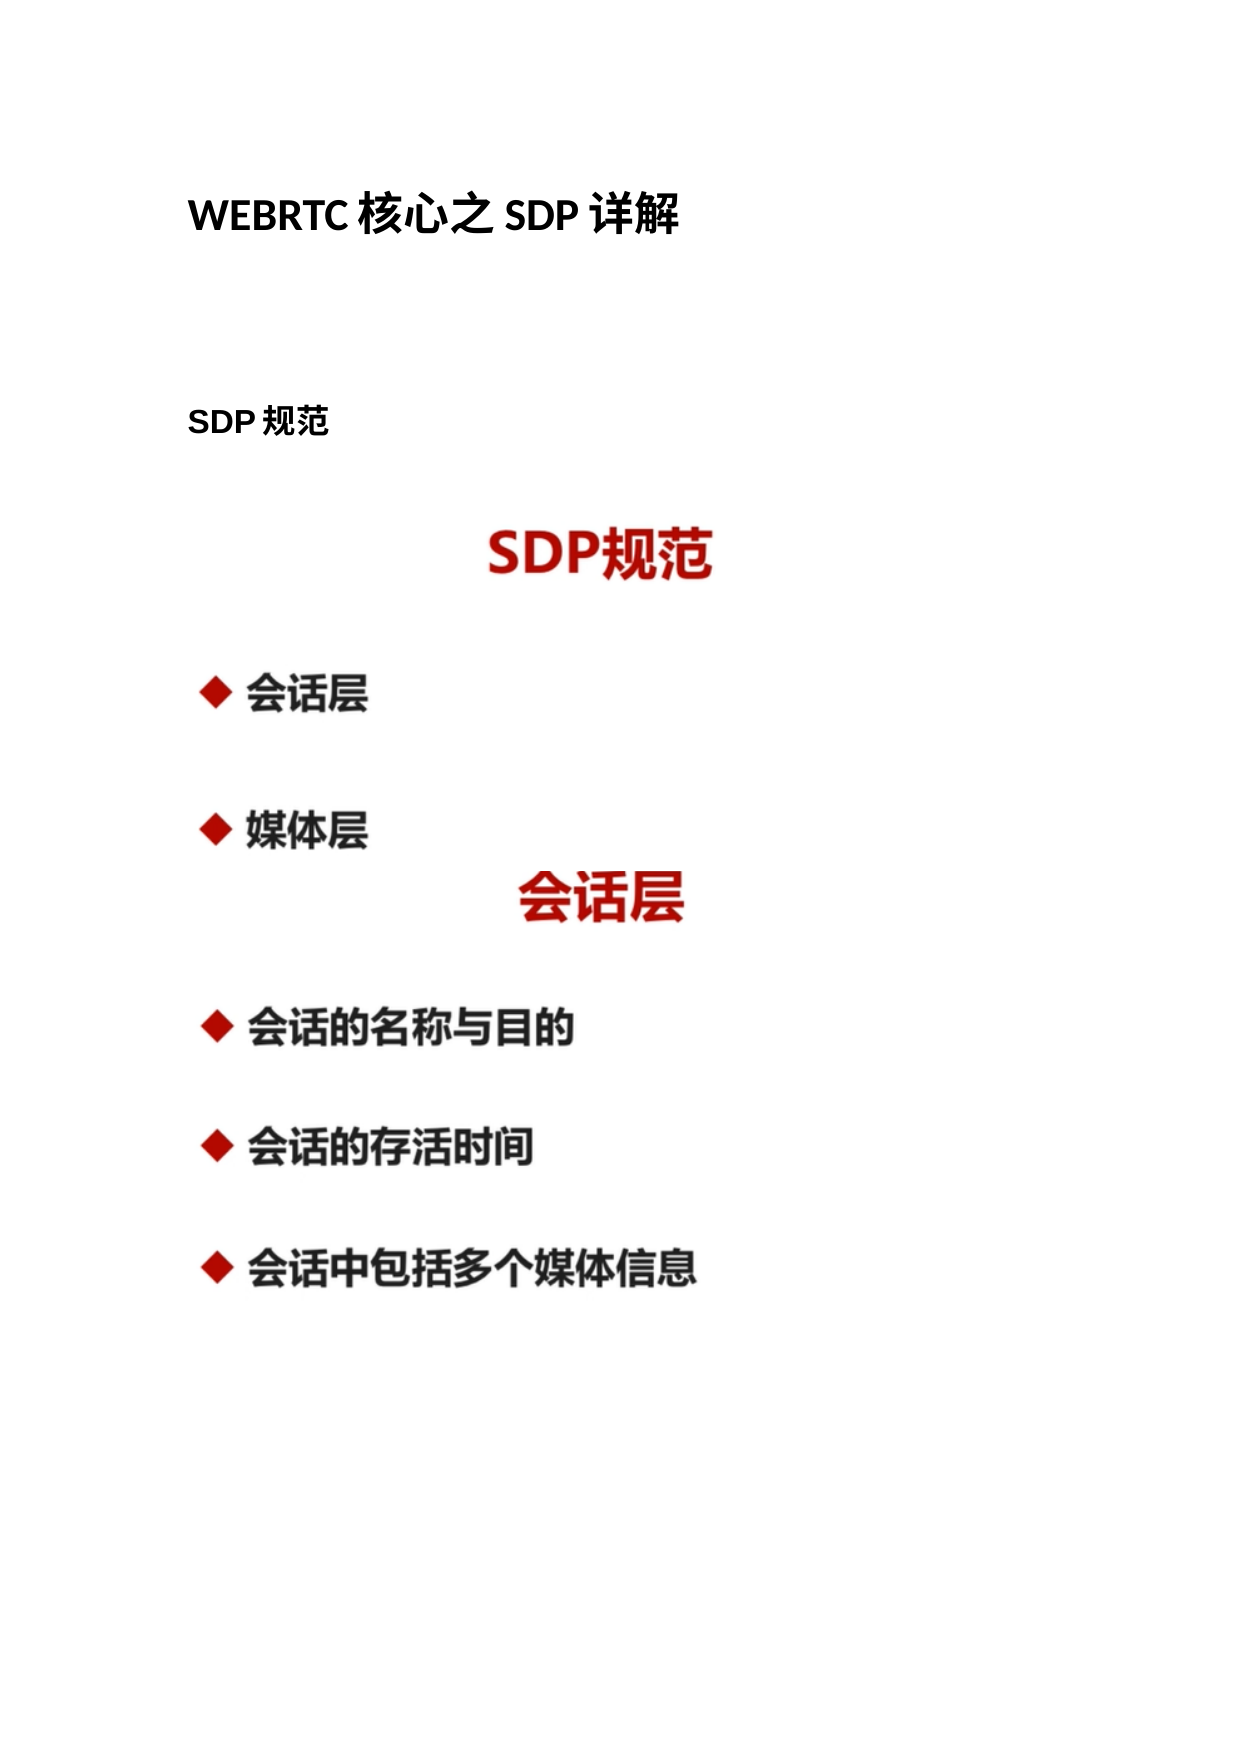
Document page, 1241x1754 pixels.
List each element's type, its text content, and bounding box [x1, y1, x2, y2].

subtitle SDP规范 [187, 387, 1053, 452]
subtitle WEBRTC核心之SDP详解 [187, 162, 1053, 259]
picture [187, 513, 767, 861]
picture [187, 871, 783, 1304]
